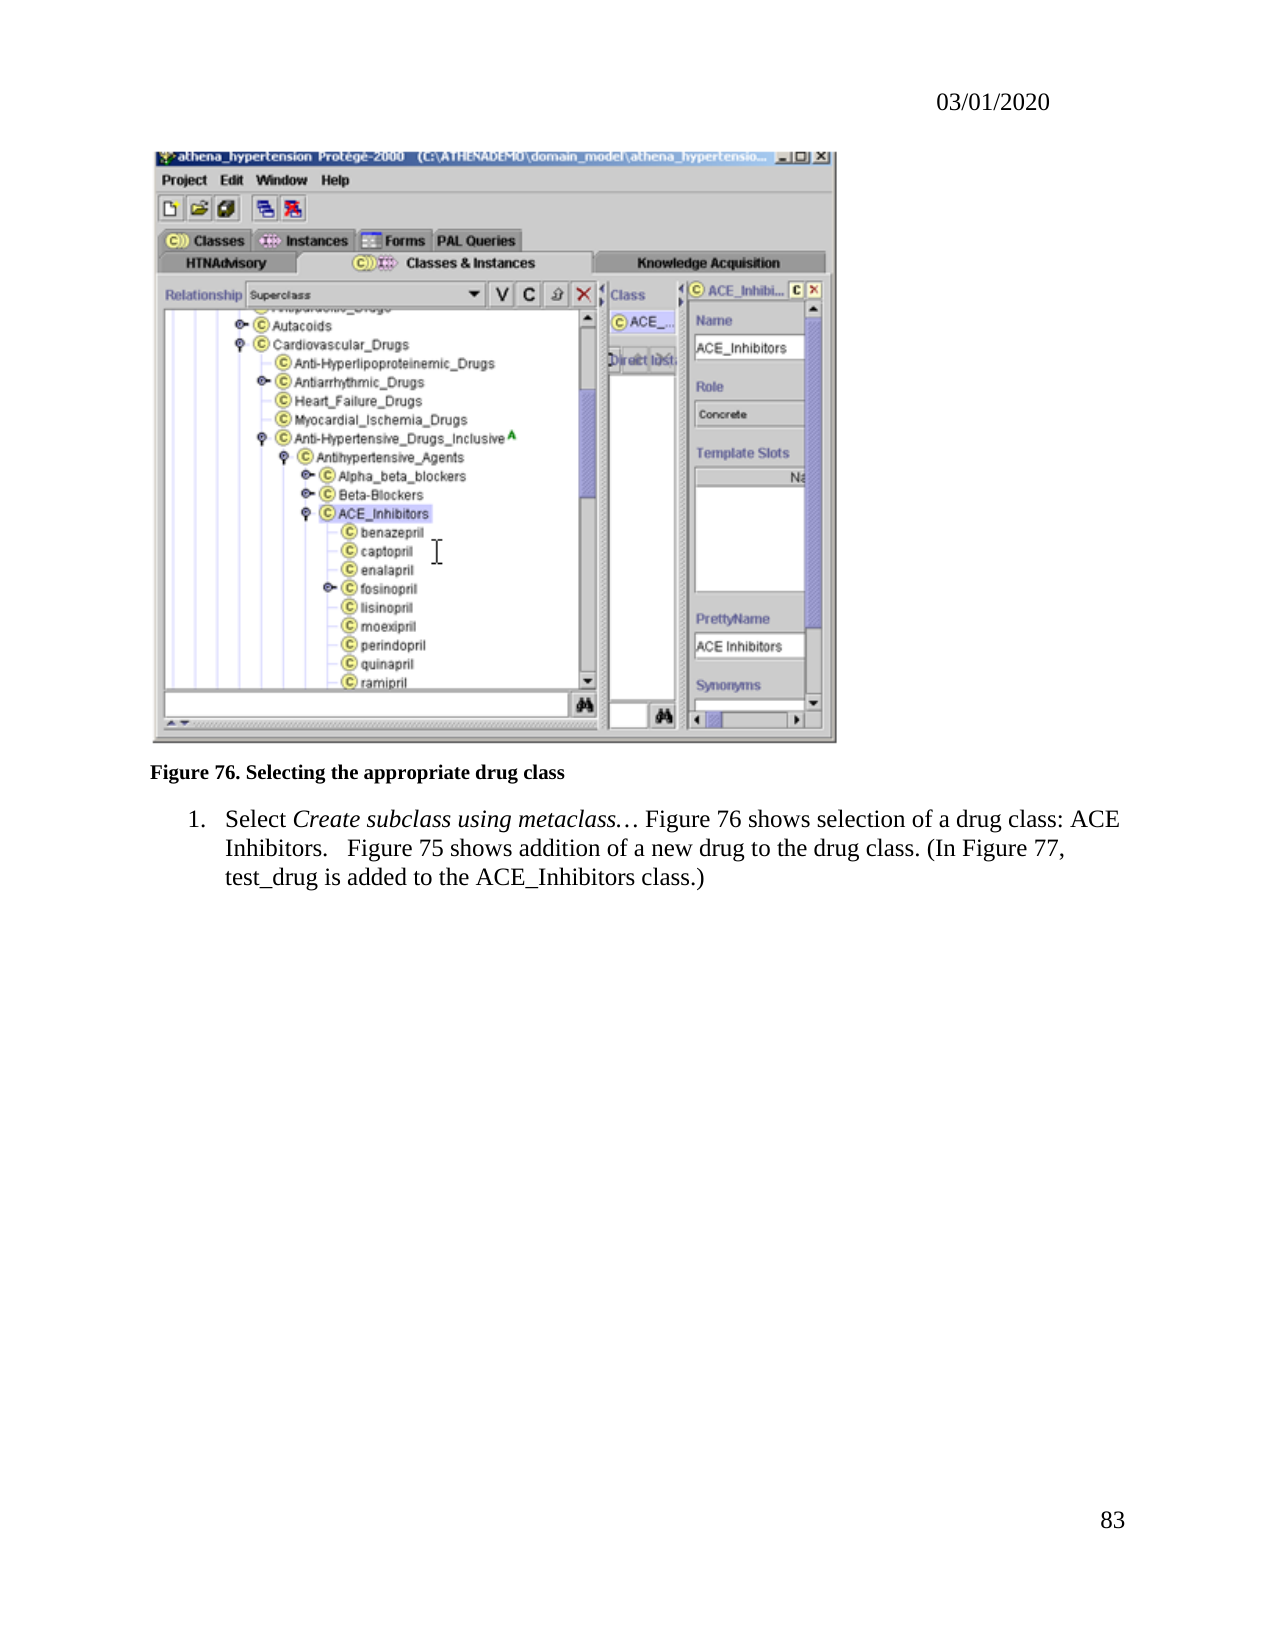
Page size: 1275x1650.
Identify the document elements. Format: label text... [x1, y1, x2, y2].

picture [150, 150, 840, 748]
list Select Create subclass using metaclass… Figure 76 shows selection of a drug class: ACE Inhibitors. Figure 75 shows addition of a new drug to the drug class. (In Figure 77, test_drug is added to the ACE_Inhibitors class.) [187, 804, 1125, 891]
